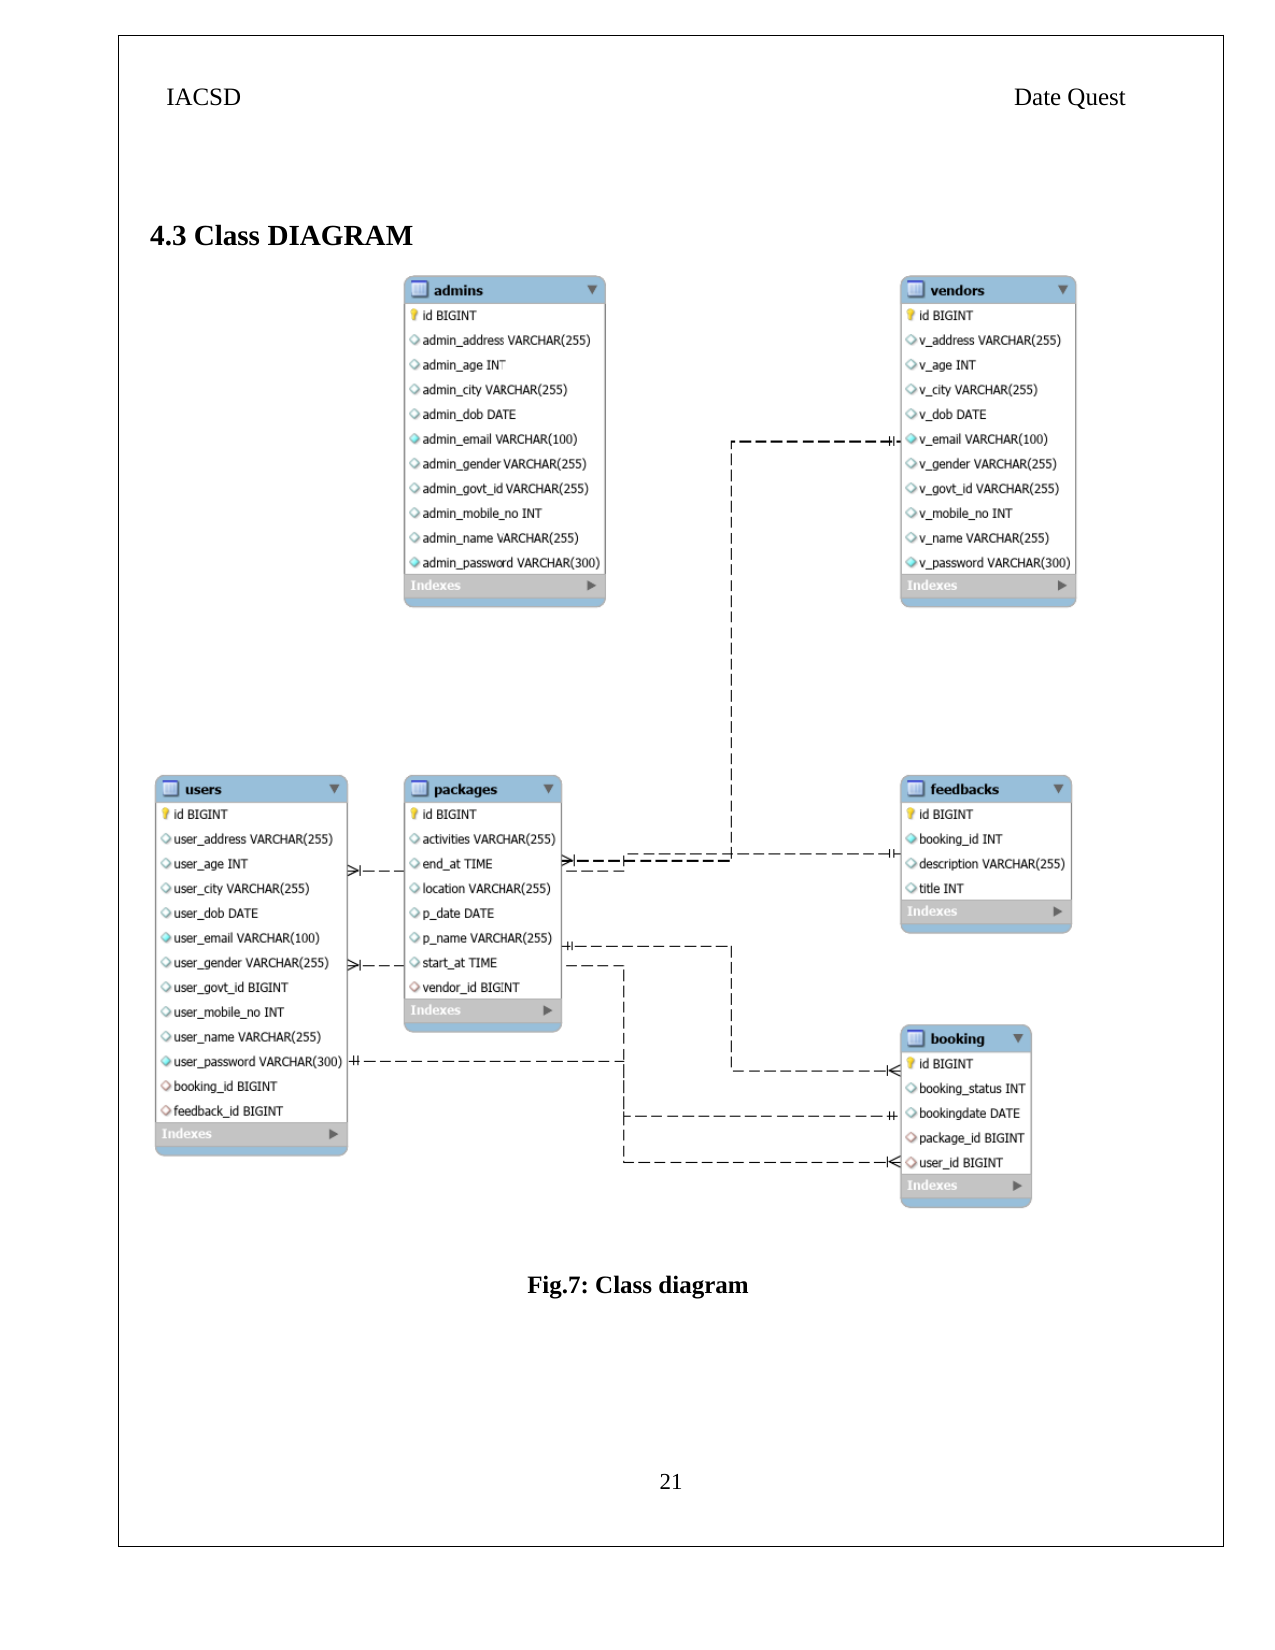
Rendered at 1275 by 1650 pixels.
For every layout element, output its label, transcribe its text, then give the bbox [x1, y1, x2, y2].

subtitle Class DIAGRAM [150, 218, 1214, 251]
picture [1224, 275, 1228, 1234]
text Fig.7: Class diagram [230, 1270, 1045, 1299]
picture [139, 275, 1223, 1234]
